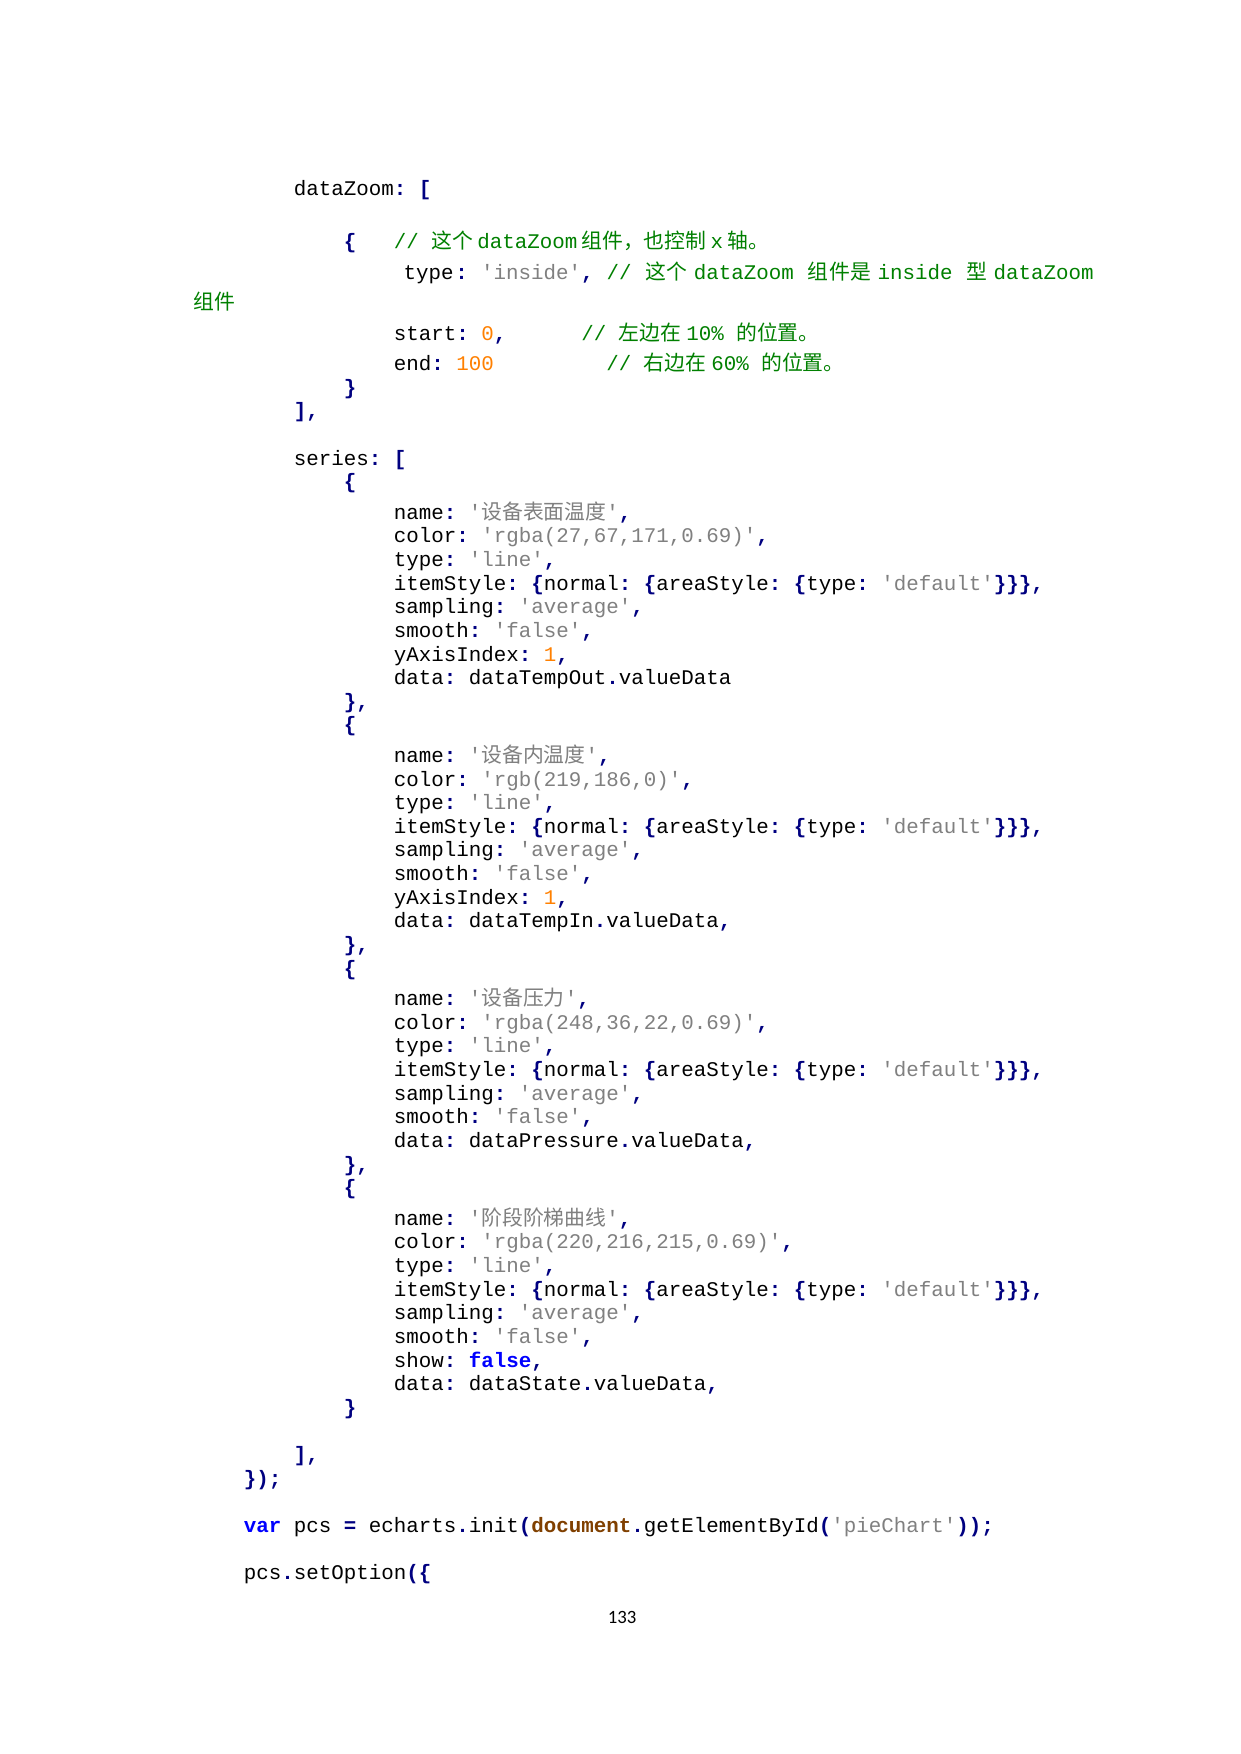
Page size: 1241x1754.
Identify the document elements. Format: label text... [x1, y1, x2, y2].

text } [194, 377, 1094, 400]
text color: 'rgba(27,67,171,0.69)', [194, 525, 1094, 549]
text data: dataState.valueData, [194, 1373, 1094, 1397]
text smooth: 'false', [194, 863, 1094, 887]
text sampling: 'average', [194, 839, 1094, 863]
text type: 'line', [194, 792, 1094, 816]
text }, [194, 1154, 1094, 1177]
text color: 'rgba(248,36,22,0.69)', [194, 1012, 1094, 1035]
text dataZoom: [ [194, 177, 1094, 201]
text show: false, [194, 1349, 1094, 1373]
text smooth: 'false', [194, 1106, 1094, 1130]
text }); [194, 1468, 1094, 1491]
text smooth: 'false', [194, 1326, 1094, 1349]
text }, [194, 934, 1094, 958]
text type: 'line', [194, 1035, 1094, 1059]
text itemStyle: {normal: {areaStyle: {type: 'default'}}}, [194, 816, 1094, 839]
text type: 'inside', // 这个 dataZoom 组件是 inside 型 dataZoom 组件 [194, 255, 1094, 316]
text name: '设备压力', [194, 981, 1094, 1012]
text name: '设备表面温度', [194, 495, 1094, 525]
text data: dataTempOut.valueData [194, 667, 1094, 691]
text { // 这个dataZoom组件，也控制x轴。 [194, 225, 1094, 255]
text { [194, 714, 1094, 738]
text start: 0, // 左边在 10% 的位置。 [194, 316, 1094, 346]
text itemStyle: {normal: {areaStyle: {type: 'default'}}}, [194, 1279, 1094, 1302]
text }, [194, 691, 1094, 714]
text var pcs = echarts.init(document.getElementById('pieChart')); [194, 1515, 1094, 1539]
text { [194, 958, 1094, 981]
text yAxisIndex: 1, [194, 643, 1094, 667]
text name: '阶段阶梯曲线', [194, 1201, 1094, 1231]
text itemStyle: {normal: {areaStyle: {type: 'default'}}}, [194, 573, 1094, 596]
text { [194, 471, 1094, 495]
text color: 'rgba(220,216,215,0.69)', [194, 1231, 1094, 1255]
text type: 'line', [194, 549, 1094, 573]
text end: 100 // 右边在 60% 的位置。 [194, 346, 1094, 377]
text sampling: 'average', [194, 1083, 1094, 1106]
text smooth: 'false', [194, 620, 1094, 643]
text } [194, 1397, 1094, 1421]
text data: dataPressure.valueData, [194, 1130, 1094, 1154]
text sampling: 'average', [194, 596, 1094, 620]
text ], [194, 400, 1094, 424]
text color: 'rgb(219,186,0)', [194, 768, 1094, 792]
text data: dataTempIn.valueData, [194, 910, 1094, 934]
text type: 'line', [194, 1255, 1094, 1279]
text series: [ [194, 448, 1094, 471]
text name: '设备内温度', [194, 738, 1094, 768]
text ], [194, 1444, 1094, 1468]
text sampling: 'average', [194, 1302, 1094, 1326]
text itemStyle: {normal: {areaStyle: {type: 'default'}}}, [194, 1059, 1094, 1083]
text pcs.setOption({ [194, 1562, 1094, 1586]
text { [194, 1177, 1094, 1201]
text yAxisIndex: 1, [194, 887, 1094, 910]
